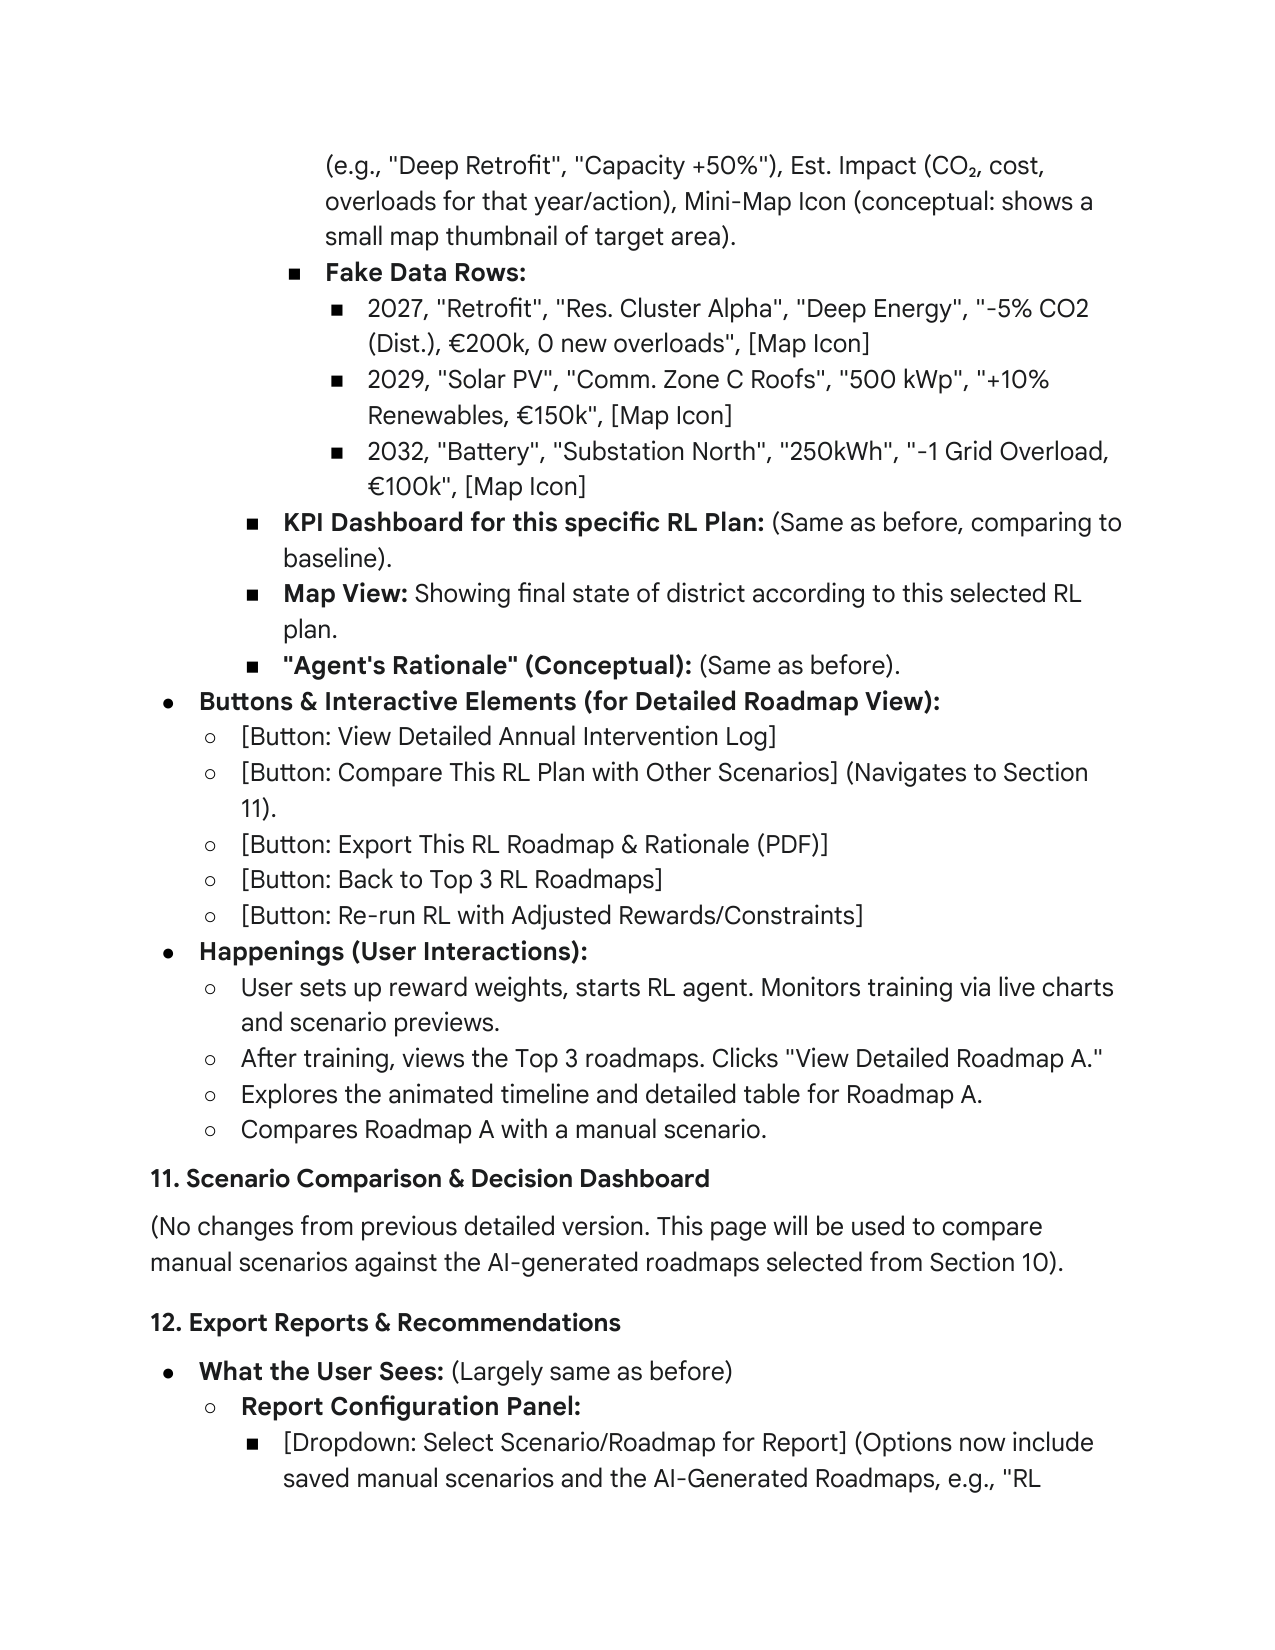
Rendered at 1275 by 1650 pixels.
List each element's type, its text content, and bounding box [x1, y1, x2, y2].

text (No changes from previous detailed version. This page will be used to compare manual scenarios against the AI-generated roadmaps selected from Section 10). [150, 1211, 1125, 1278]
list [Button: Re-run RL with Adjusted Rewards/Constraints] [203, 900, 1125, 932]
list 2027, "Retrofit", "Res. Cluster Alpha", "Deep Energy", "-5% CO2 (Dist.), €200k, 0 new overloads", [Map Icon] [330, 293, 1125, 360]
list "Agent's Rationale" (Conceptual): (Same as before). [245, 650, 1125, 682]
list 2032, "Battery", "Substation North", "250kWh", "-1 Grid Overload, €100k", [Map Icon] [330, 436, 1125, 503]
list What the User Sees: (Largely same as before) [161, 1356, 1125, 1387]
subtitle 11. Scenario Comparison & Decision Dashboard [150, 1163, 1125, 1194]
list Happenings (User Interactions): [161, 936, 1125, 967]
list [Button: Compare This RL Plan with Other Scenarios] (Navigates to Section 11). [203, 757, 1125, 824]
subtitle 12. Export Reports & Recommendations [150, 1308, 1125, 1339]
list Explores the animated timeline and detailed table for Roadmap A. [203, 1079, 1125, 1110]
list [Button: Back to Top 3 RL Roadmaps] [203, 864, 1125, 896]
list 2029, "Solar PV", "Comm. Zone C Roofs", "500 kWp", "+10% Renewables, €150k", [Map Icon] [330, 364, 1125, 431]
list [Button: View Detailed Annual Intervention Log] [203, 722, 1125, 753]
list [Button: Export This RL Roadmap & Rationale (PDF)] [203, 829, 1125, 860]
list Map View: Showing final state of district according to this selected RL plan. [245, 579, 1125, 646]
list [245, 1427, 1125, 1494]
list KPI Dashboard for this specific RL Plan: (Same as before, comparing to baseline). [245, 507, 1125, 574]
list Fake Data Rows: [287, 257, 1125, 288]
list Buttons & Interactive Elements (for Detailed Roadmap View): [161, 686, 1125, 717]
list Compares Roadmap A with a manual scenario. [203, 1115, 1125, 1146]
list Report Configuration Panel: [203, 1392, 1125, 1423]
list User sets up reward weights, starts RL agent. Monitors training via live charts and scenario previews. [203, 972, 1125, 1039]
list After training, views the Top 3 roadmaps. Clicks "View Detailed Roadmap A." [203, 1043, 1125, 1074]
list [287, 150, 1125, 253]
